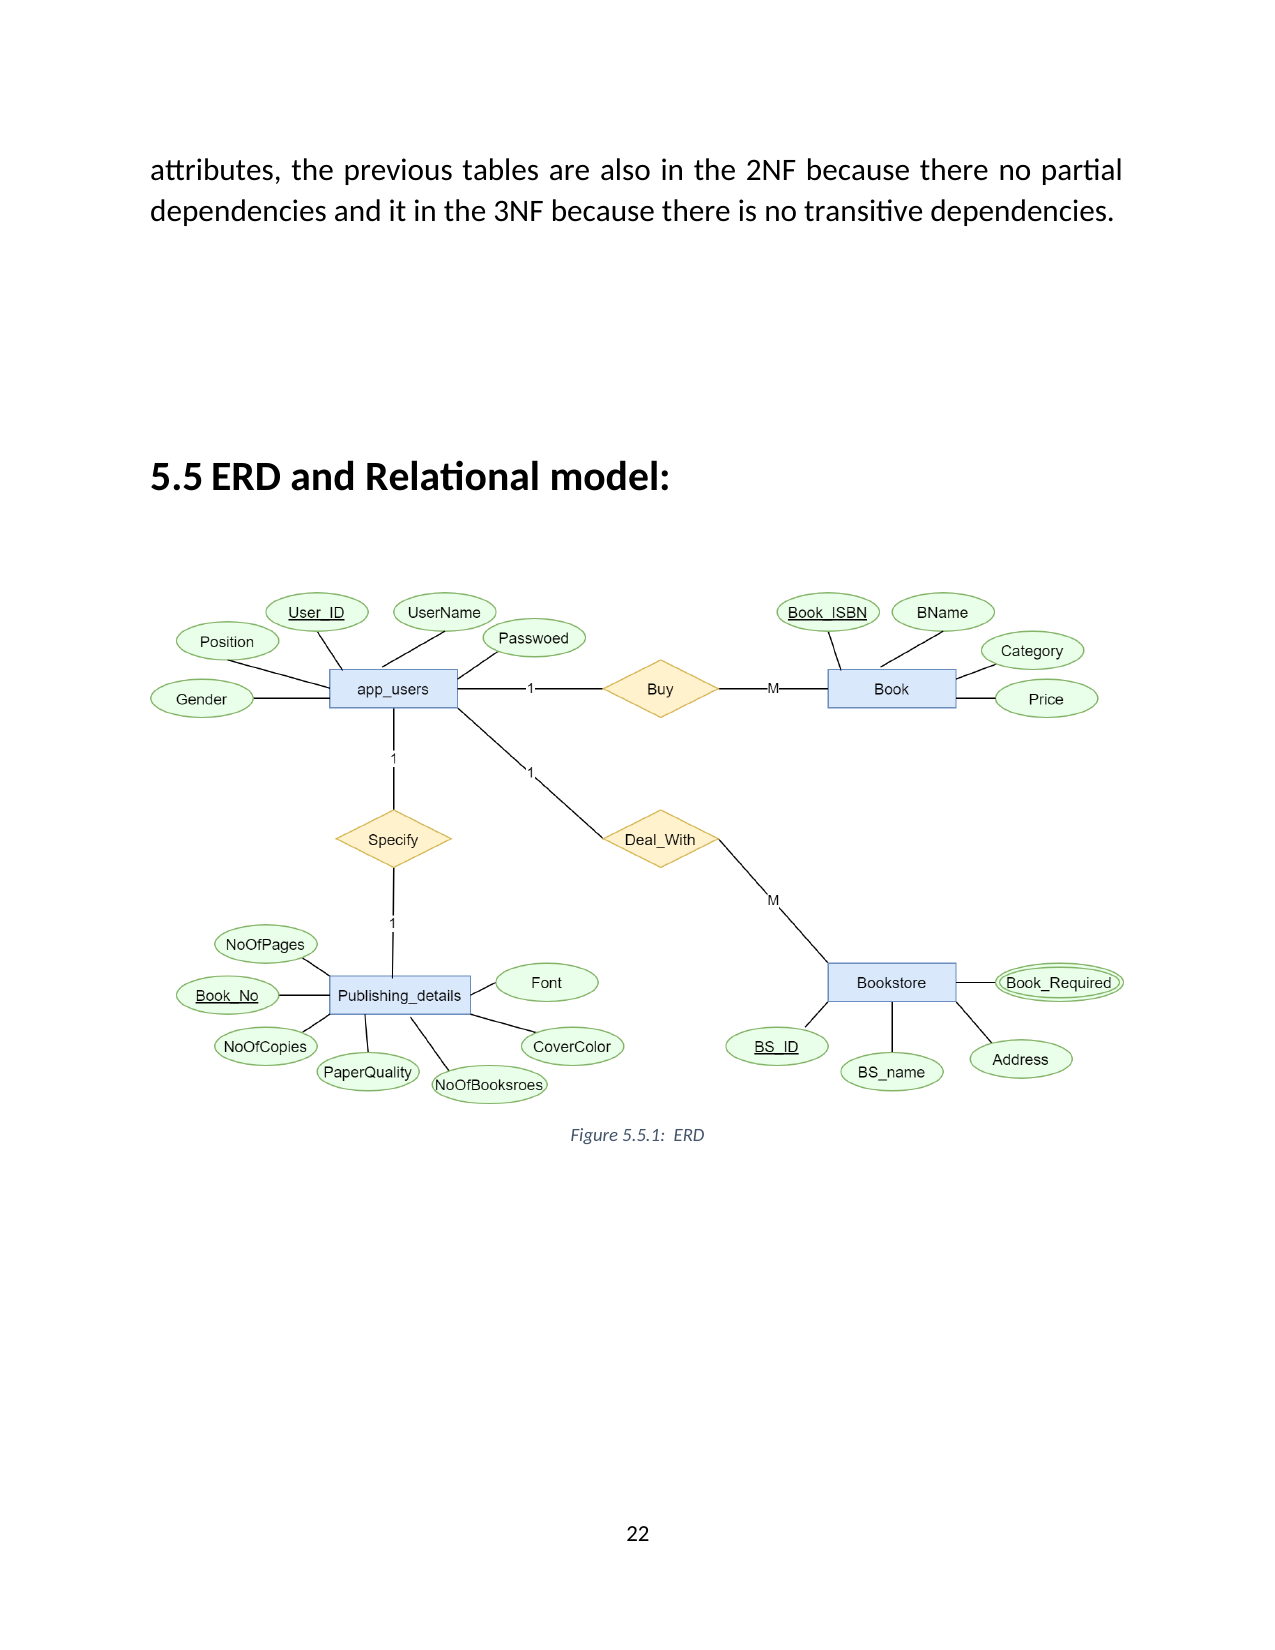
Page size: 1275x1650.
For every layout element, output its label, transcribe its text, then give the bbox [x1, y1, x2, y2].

text Figure 5.5.1: ERD [150, 1123, 1125, 1146]
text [150, 150, 1125, 229]
text 5.5 ERD and Relational model: [150, 450, 1125, 501]
picture [150, 592, 1125, 1104]
